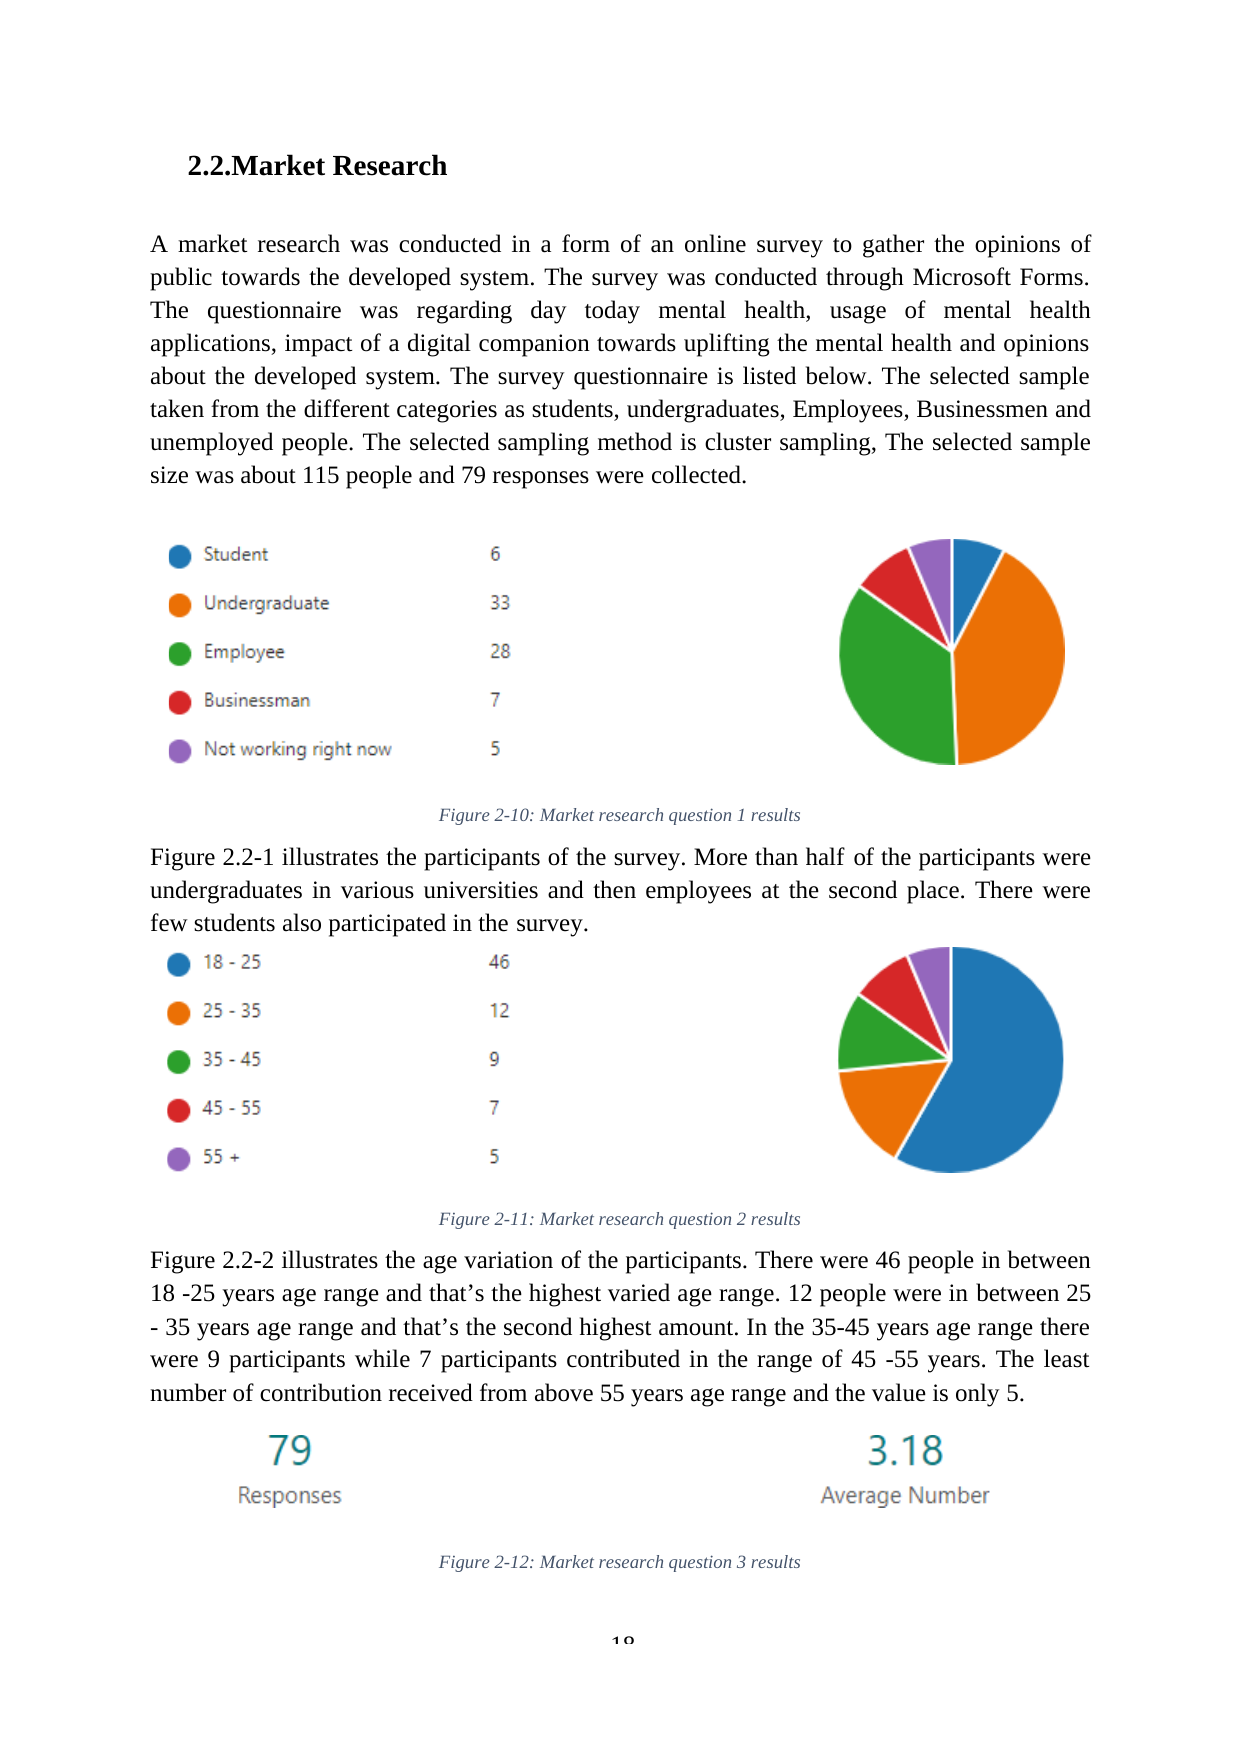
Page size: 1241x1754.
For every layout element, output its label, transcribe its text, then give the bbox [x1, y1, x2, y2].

picture [167, 947, 1064, 1173]
text Figure 2-12: Market research question 3 results [439, 1551, 1161, 1573]
picture [168, 539, 1065, 765]
picture [238, 1435, 990, 1508]
subtitle 2.2.Market Research [187, 148, 1161, 181]
text Figure 2-10: Market research question 1 results [439, 804, 1161, 826]
text Figure 2-11: Market research question 2 results [439, 1207, 1161, 1229]
text Figure 2.2-1 illustrates the participants of the survey. More than half of the participants were undergraduates in various universities and then employees at the second place. There were few students also participated in the survey. [150, 842, 1091, 937]
text Figure 2.2-2 illustrates the age variation of the participants. There were 46 people in between 18 -25 years age range and that’s the highest varied age range. 12 people were in between 25 - 35 years age range and that’s the second highest amount. In the 35-45 years age range there were 9 participants while 7 participants contributed in the range of 45 -55 years. The least number of contribution received from above 55 years age range and the value is only 5. [150, 1246, 1091, 1406]
text A market research was conducted in a form of an online survey to gather the opinions of public towards the developed system. The survey was conducted through Microsoft Forms. The questionnaire was regarding day today mental health, usage of mental health applications, impact of a digital companion towards uplifting the mental health and opinions about the developed system. The survey questionnaire is listed below. The selected sample taken from the different categories as students, undergraduates, Employees, Businessmen and unemployed people. The selected sampling method is cluster sampling, The selected sample size was about 115 people and 79 responses were collected. [150, 229, 1091, 489]
